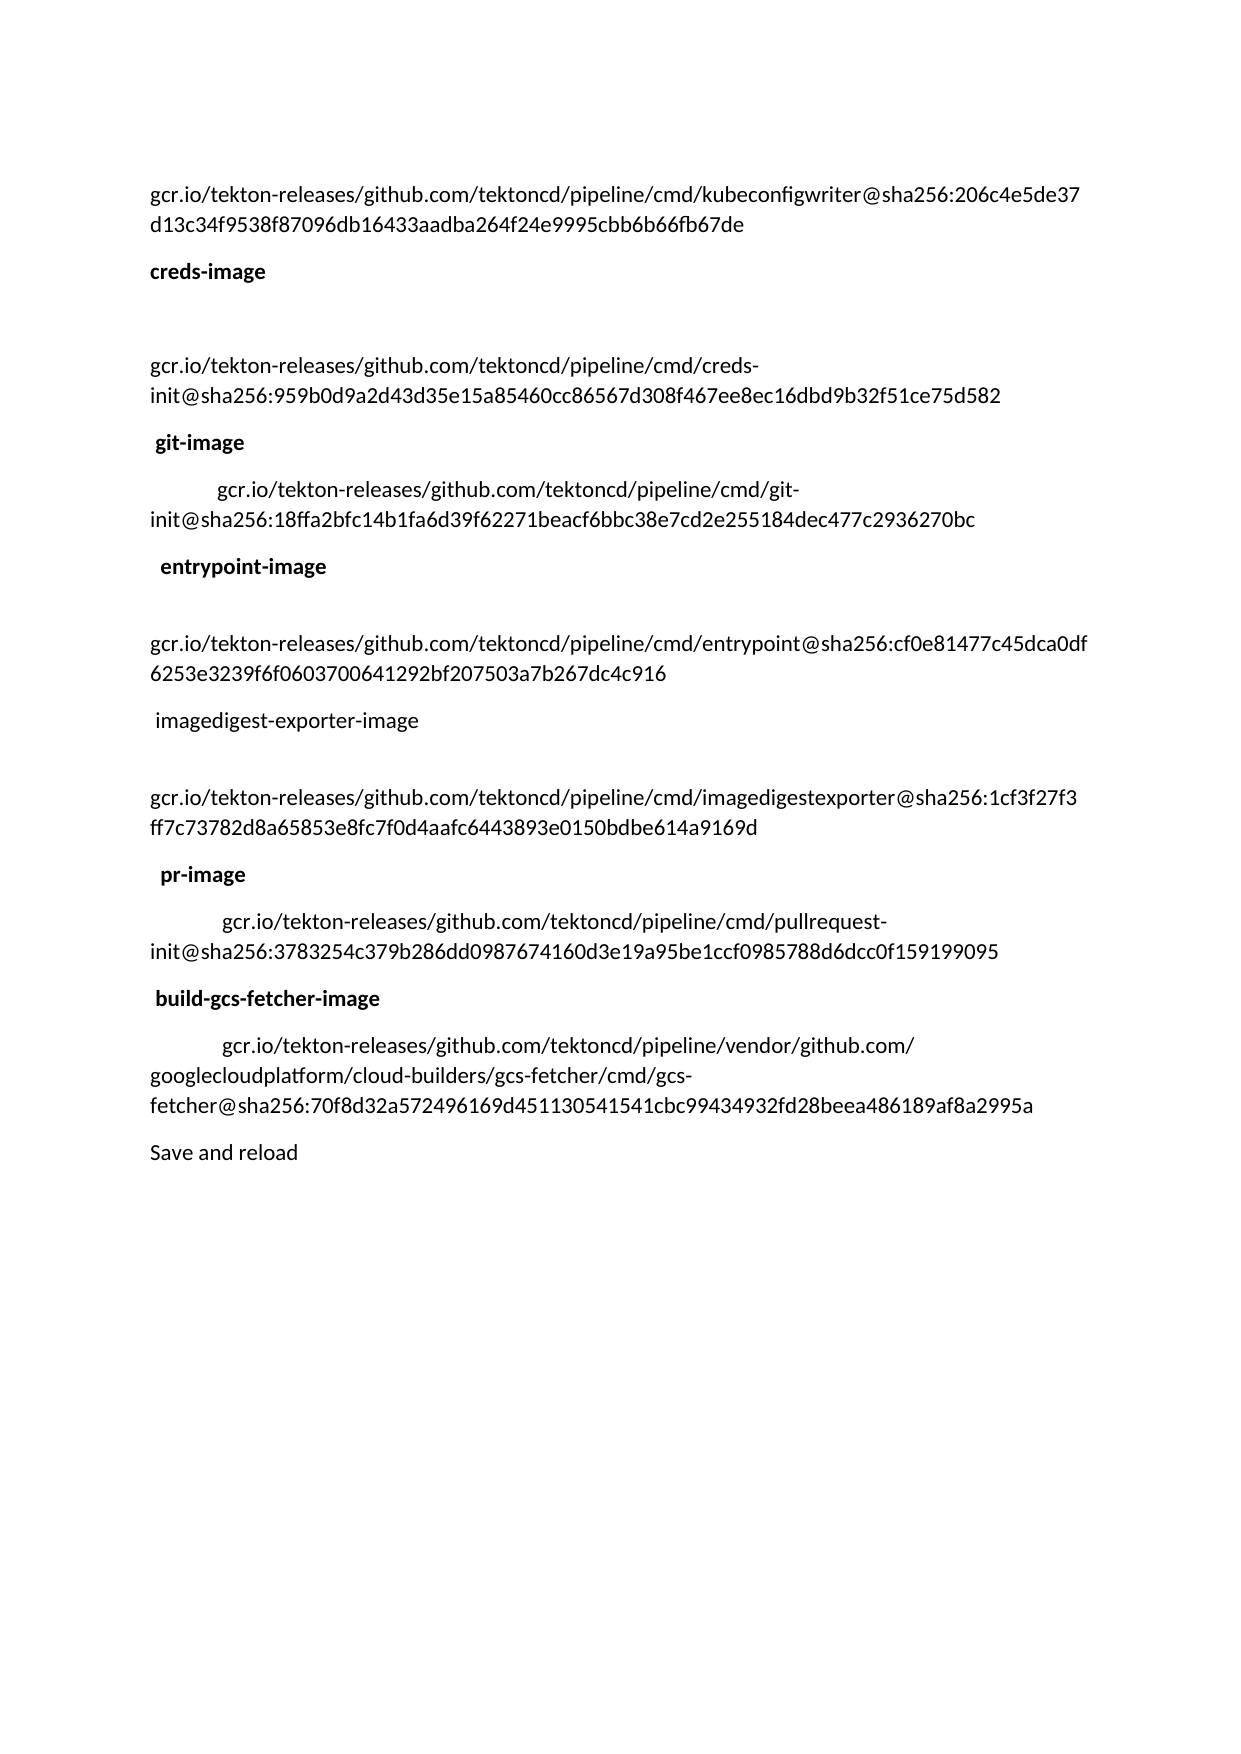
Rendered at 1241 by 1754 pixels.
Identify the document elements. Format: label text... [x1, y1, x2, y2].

text gcr.io/tekton-releases/github.com/tektoncd/pipeline/cmd/pullrequest-init@sha256:3783254c379b286dd0987674160d3e19a95be1ccf0985788d6dcc0f159199095 [150, 907, 1090, 966]
text gcr.io/tekton-releases/github.com/tektoncd/pipeline/cmd/git-init@sha256:18ffa2bfc14b1fa6d39f62271beacf6bbc38e7cd2e255184dec477c2936270bc [150, 475, 1090, 533]
text git-image [150, 428, 1090, 456]
text pr-image [150, 860, 1090, 888]
text creds-image [150, 257, 1090, 285]
text Save and reload [150, 1138, 1090, 1167]
text gcr.io/tekton-releases/github.com/tektoncd/pipeline/cmd/kubeconfigwriter@sha256:206c4e5de37d13c34f9538f87096db16433aadba264f24e9995cbb6b66fb67de [150, 150, 1090, 238]
text entrypoint-image [150, 552, 1090, 580]
text gcr.io/tekton-releases/github.com/tektoncd/pipeline/cmd/entrypoint@sha256:cf0e81477c45dca0df6253e3239f6f0603700641292bf207503a7b267dc4c916 [150, 599, 1090, 687]
text imagedigest-exporter-image [150, 706, 1090, 734]
text build-gcs-fetcher-image [150, 984, 1090, 1012]
text gcr.io/tekton-releases/github.com/tektoncd/pipeline/cmd/imagedigestexporter@sha256:1cf3f27f3ff7c73782d8a65853e8fc7f0d4aafc6443893e0150bdbe614a9169d [150, 753, 1090, 842]
text gcr.io/tekton-releases/github.com/tektoncd/pipeline/vendor/github.com/googlecloudplatform/cloud-builders/gcs-fetcher/cmd/gcs-fetcher@sha256:70f8d32a572496169d451130541541cbc99434932fd28beea486189af8a2995a [150, 1031, 1090, 1120]
text gcr.io/tekton-releases/github.com/tektoncd/pipeline/cmd/creds-init@sha256:959b0d9a2d43d35e15a85460cc86567d308f467ee8ec16dbd9b32f51ce75d582 [150, 351, 1090, 409]
